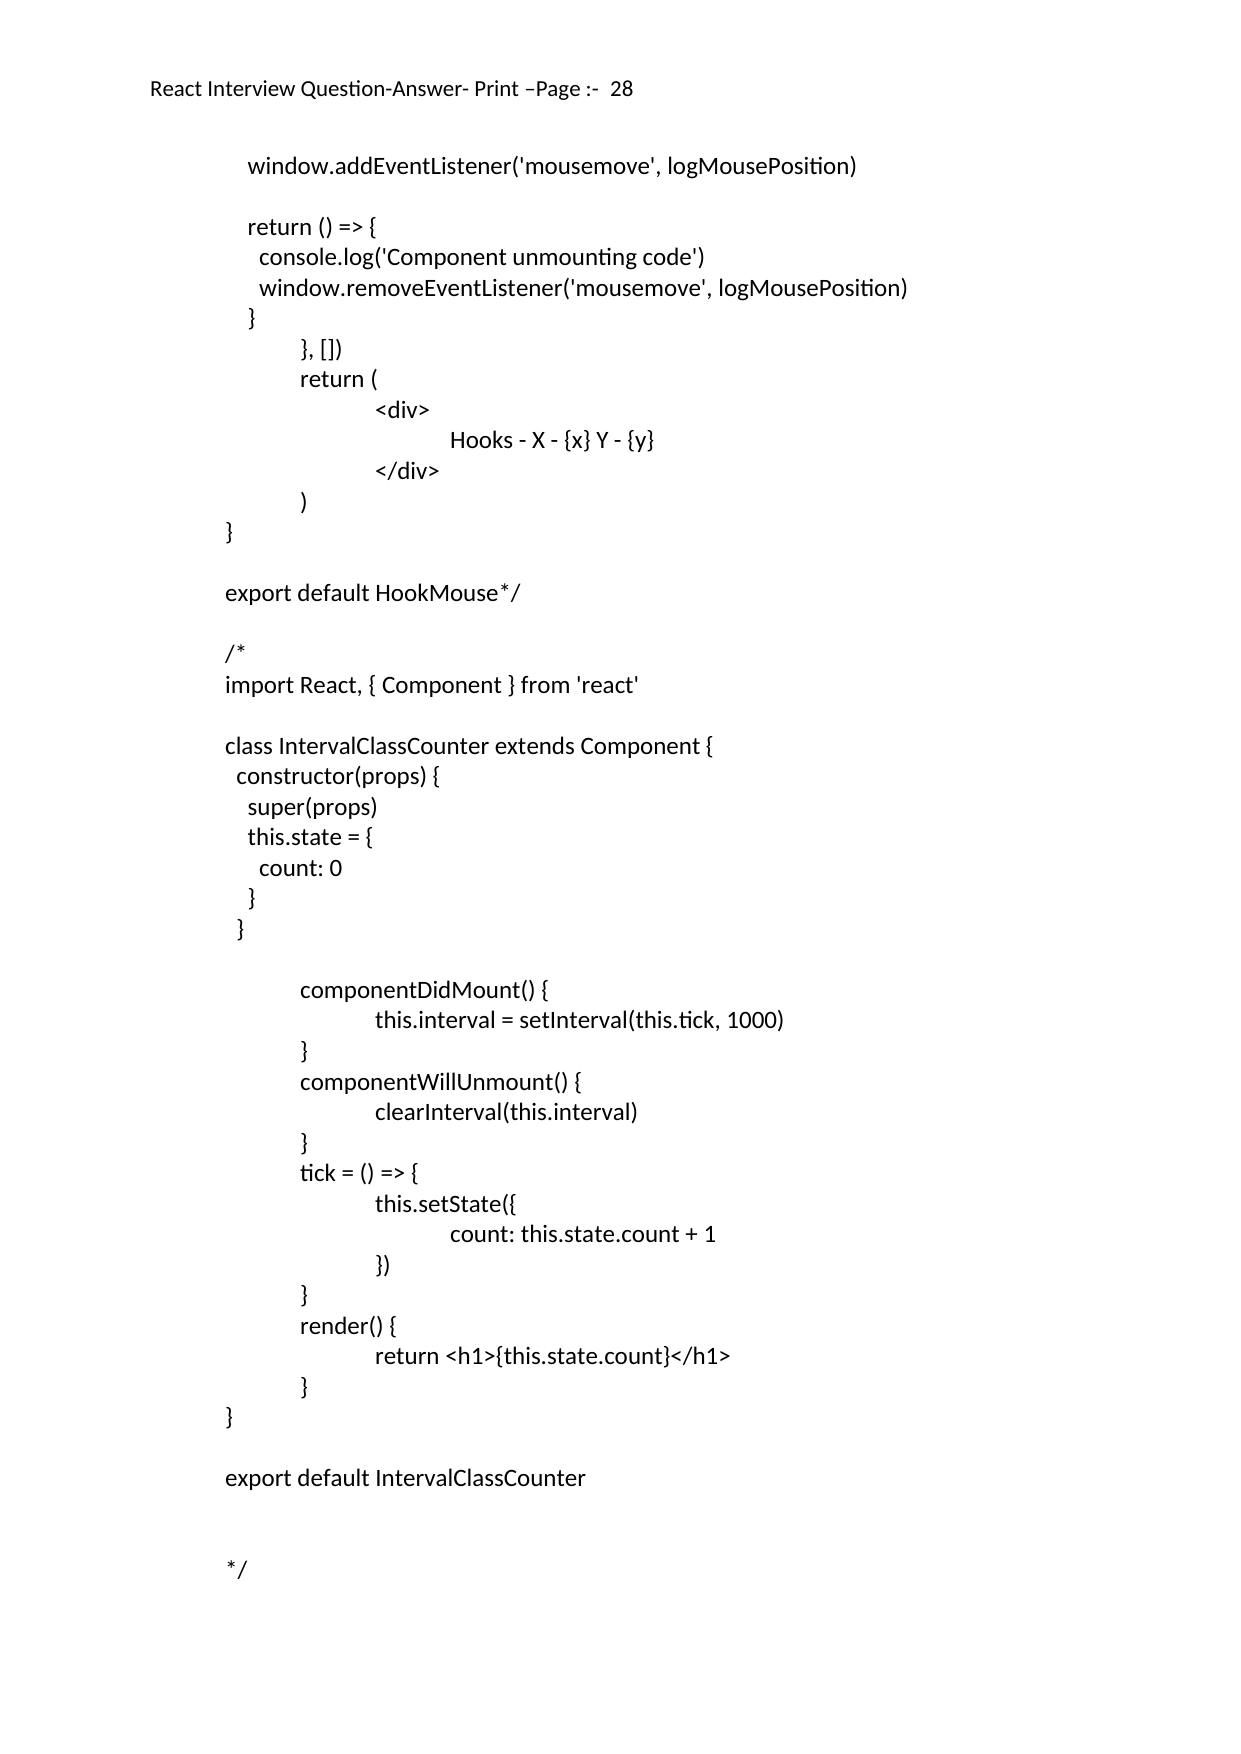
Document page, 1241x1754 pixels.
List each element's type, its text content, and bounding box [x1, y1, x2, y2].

list this.state = { [225, 821, 1090, 852]
list <div> [225, 394, 1090, 425]
list }) [225, 1249, 1090, 1279]
list this.interval = setInterval(this.tick, 1000) [225, 1004, 1090, 1035]
list } [225, 913, 1090, 943]
list } [225, 1279, 1090, 1310]
list } [225, 1401, 1090, 1432]
list ) [225, 486, 1090, 516]
list return ( [225, 364, 1090, 394]
list tick = () => { [225, 1157, 1090, 1188]
list count: 0 [225, 852, 1090, 882]
list */ [225, 1554, 1090, 1584]
list } [225, 516, 1090, 547]
list clearInterval(this.interval) [225, 1096, 1090, 1127]
list render() { [225, 1310, 1090, 1340]
list this.setState({ [225, 1188, 1090, 1218]
list Hooks - X - {x} Y - {y} [225, 425, 1090, 455]
list } [225, 882, 1090, 913]
list } [225, 1127, 1090, 1157]
list } [225, 1035, 1090, 1066]
list }, []) [225, 333, 1090, 364]
list return <h1>{this.state.count}</h1> [225, 1340, 1090, 1371]
list class IntervalClassCounter extends Component { [225, 730, 1090, 760]
list window.addEventListener('mousemove', logMousePosition) [225, 150, 1090, 181]
list import React, { Component } from 'react' [225, 669, 1090, 699]
list } [225, 1371, 1090, 1401]
list export default IntervalClassCounter [225, 1462, 1090, 1493]
list constructor(props) { [225, 760, 1090, 791]
list super(props) [225, 791, 1090, 821]
list return () => { [225, 211, 1090, 242]
list </div> [225, 455, 1090, 486]
list console.log('Component unmounting code') [225, 242, 1090, 272]
list } [225, 303, 1090, 333]
list /* [225, 638, 1090, 669]
list componentDidMount() { [225, 974, 1090, 1004]
list count: this.state.count + 1 [225, 1218, 1090, 1249]
list export default HookMouse*/ [225, 577, 1090, 608]
list componentWillUnmount() { [225, 1066, 1090, 1096]
list window.removeEventListener('mousemove', logMousePosition) [225, 272, 1090, 303]
